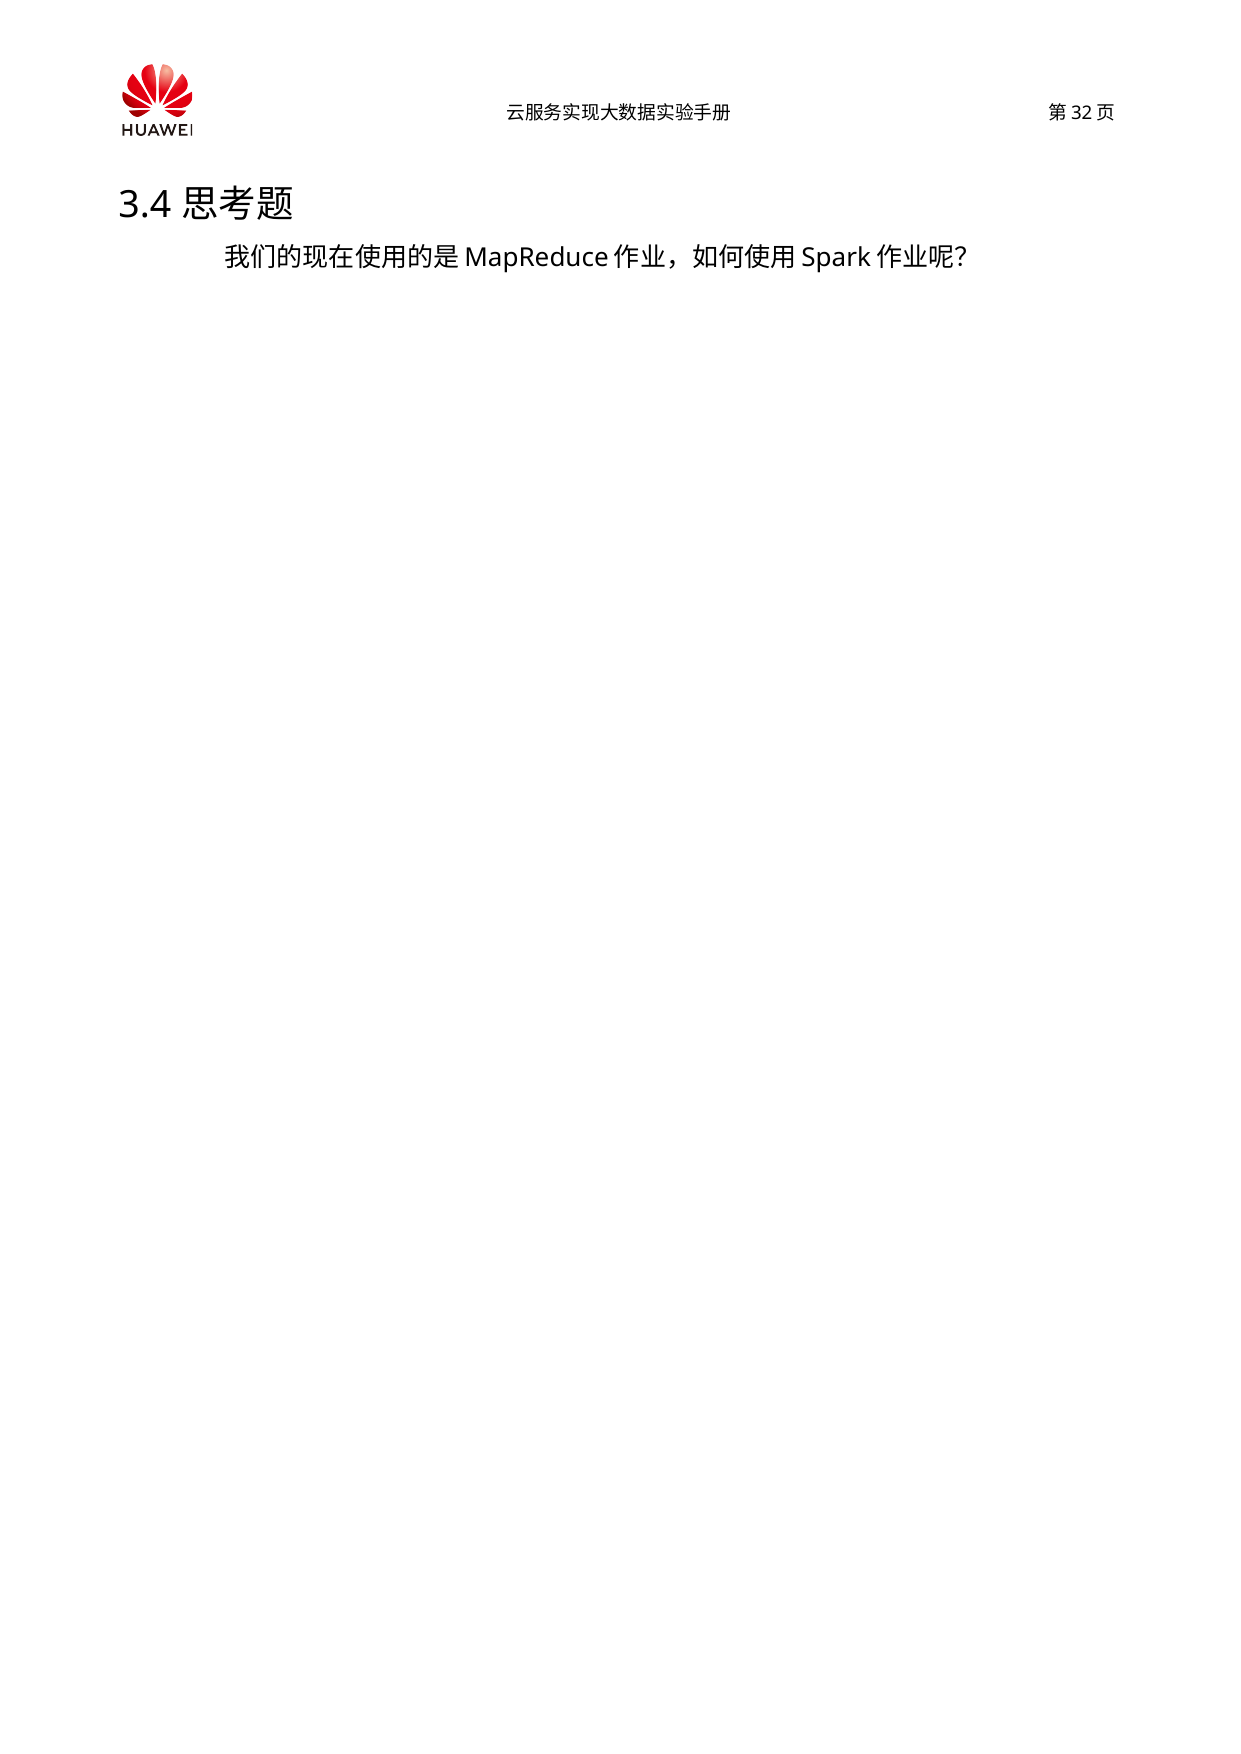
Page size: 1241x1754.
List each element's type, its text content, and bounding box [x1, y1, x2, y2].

picture [122, 64, 193, 136]
text 我们的现在使用的是MapReduce作业，如何使用Spark作业呢？ [224, 237, 1122, 274]
subtitle 思考题 [118, 177, 1122, 228]
